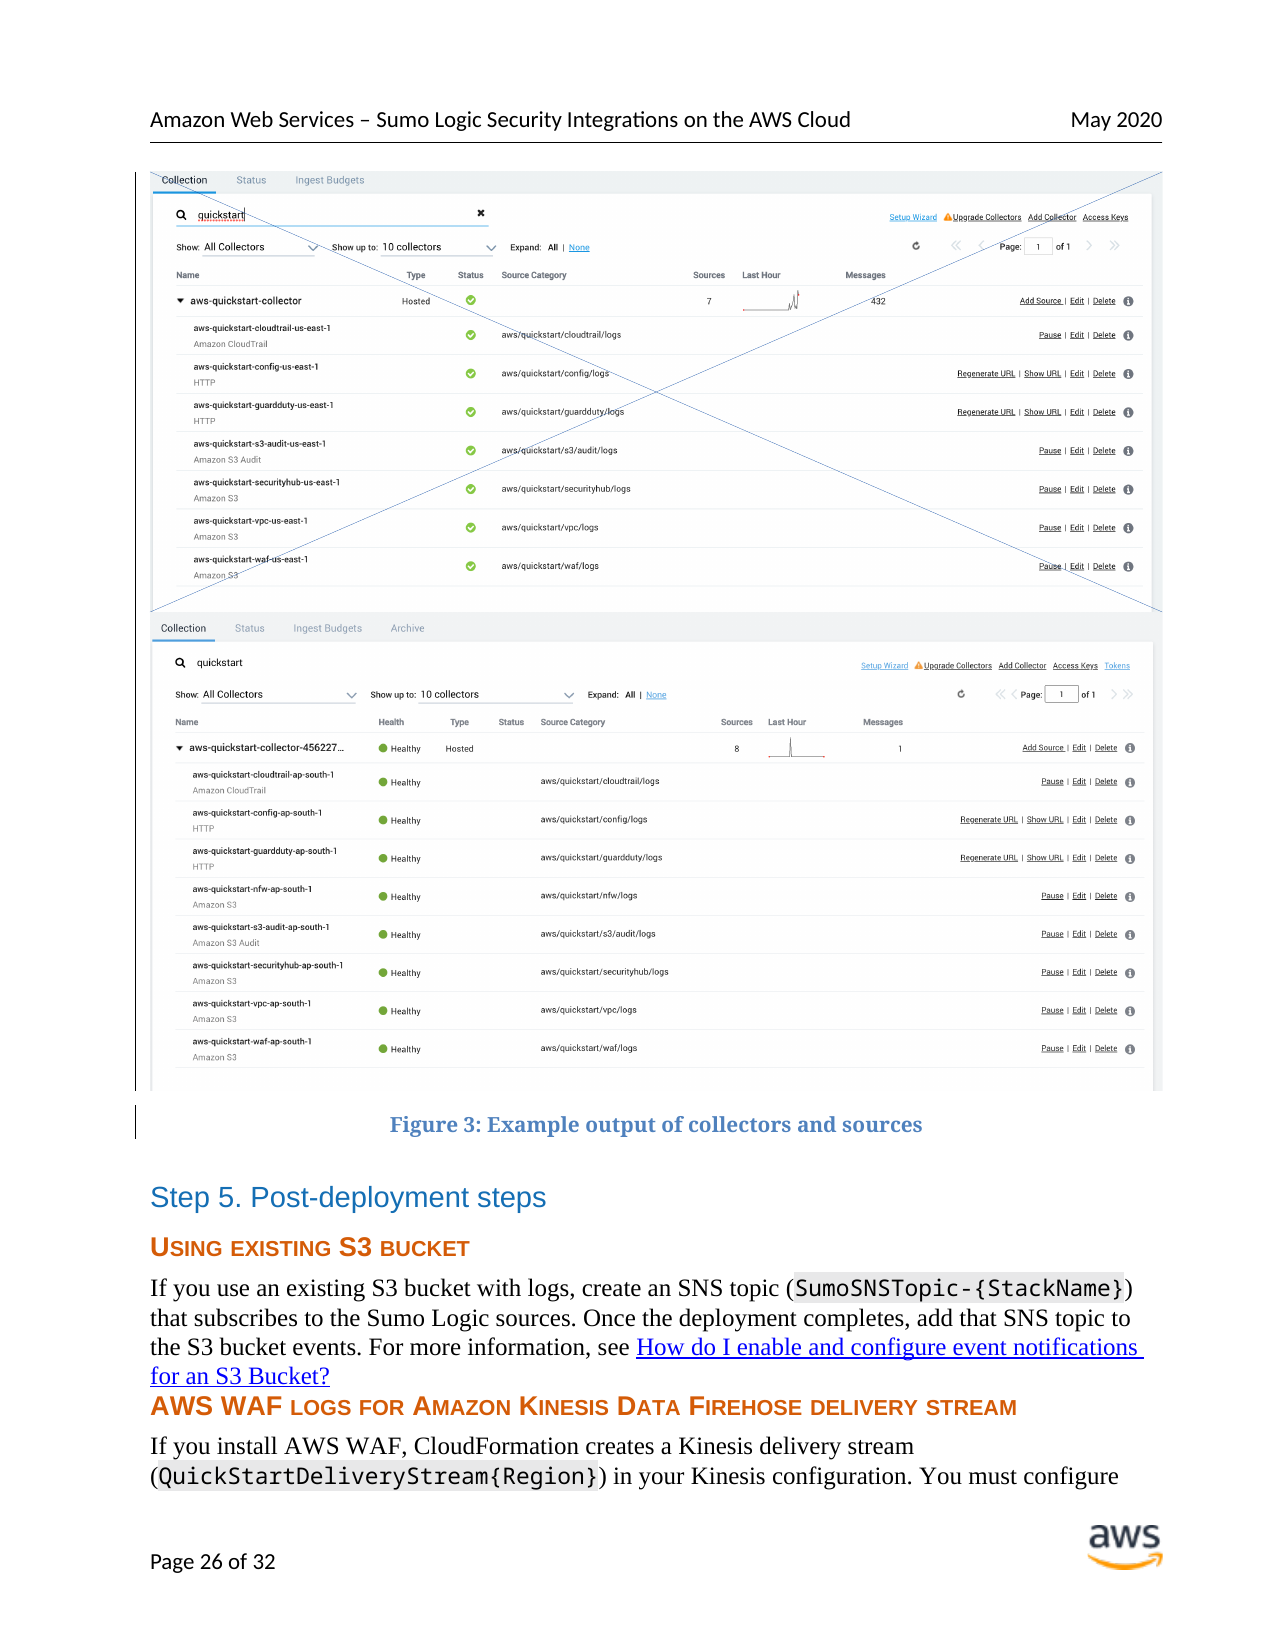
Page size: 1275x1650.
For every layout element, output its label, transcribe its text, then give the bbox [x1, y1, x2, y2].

picture [151, 171, 1161, 391]
picture [659, 173, 1163, 611]
subtitle Step 5. Post-deployment steps [150, 1180, 1162, 1214]
picture [1087, 1525, 1163, 1570]
text Figure 3: Example output of collectors and sources [150, 1105, 1162, 1139]
subtitle Using existing S3 bucket [150, 1228, 1162, 1262]
text If you use an existing S3 bucket with logs, create an SNS topic (SumoSNSTopic-{StackName}) that subscribes to the Sumo Logic sources. Once the deployment completes, add that SNS topic to the S3 bucket events. For more information, see How do I enable and configure event notifications for an S3 Bucket? [150, 1272, 1162, 1390]
text AWS WAF logs for Amazon Kinesis Data Firehose delivery stream [150, 1390, 1162, 1421]
picture [150, 393, 1163, 1091]
picture [150, 173, 653, 611]
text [150, 1431, 1162, 1491]
